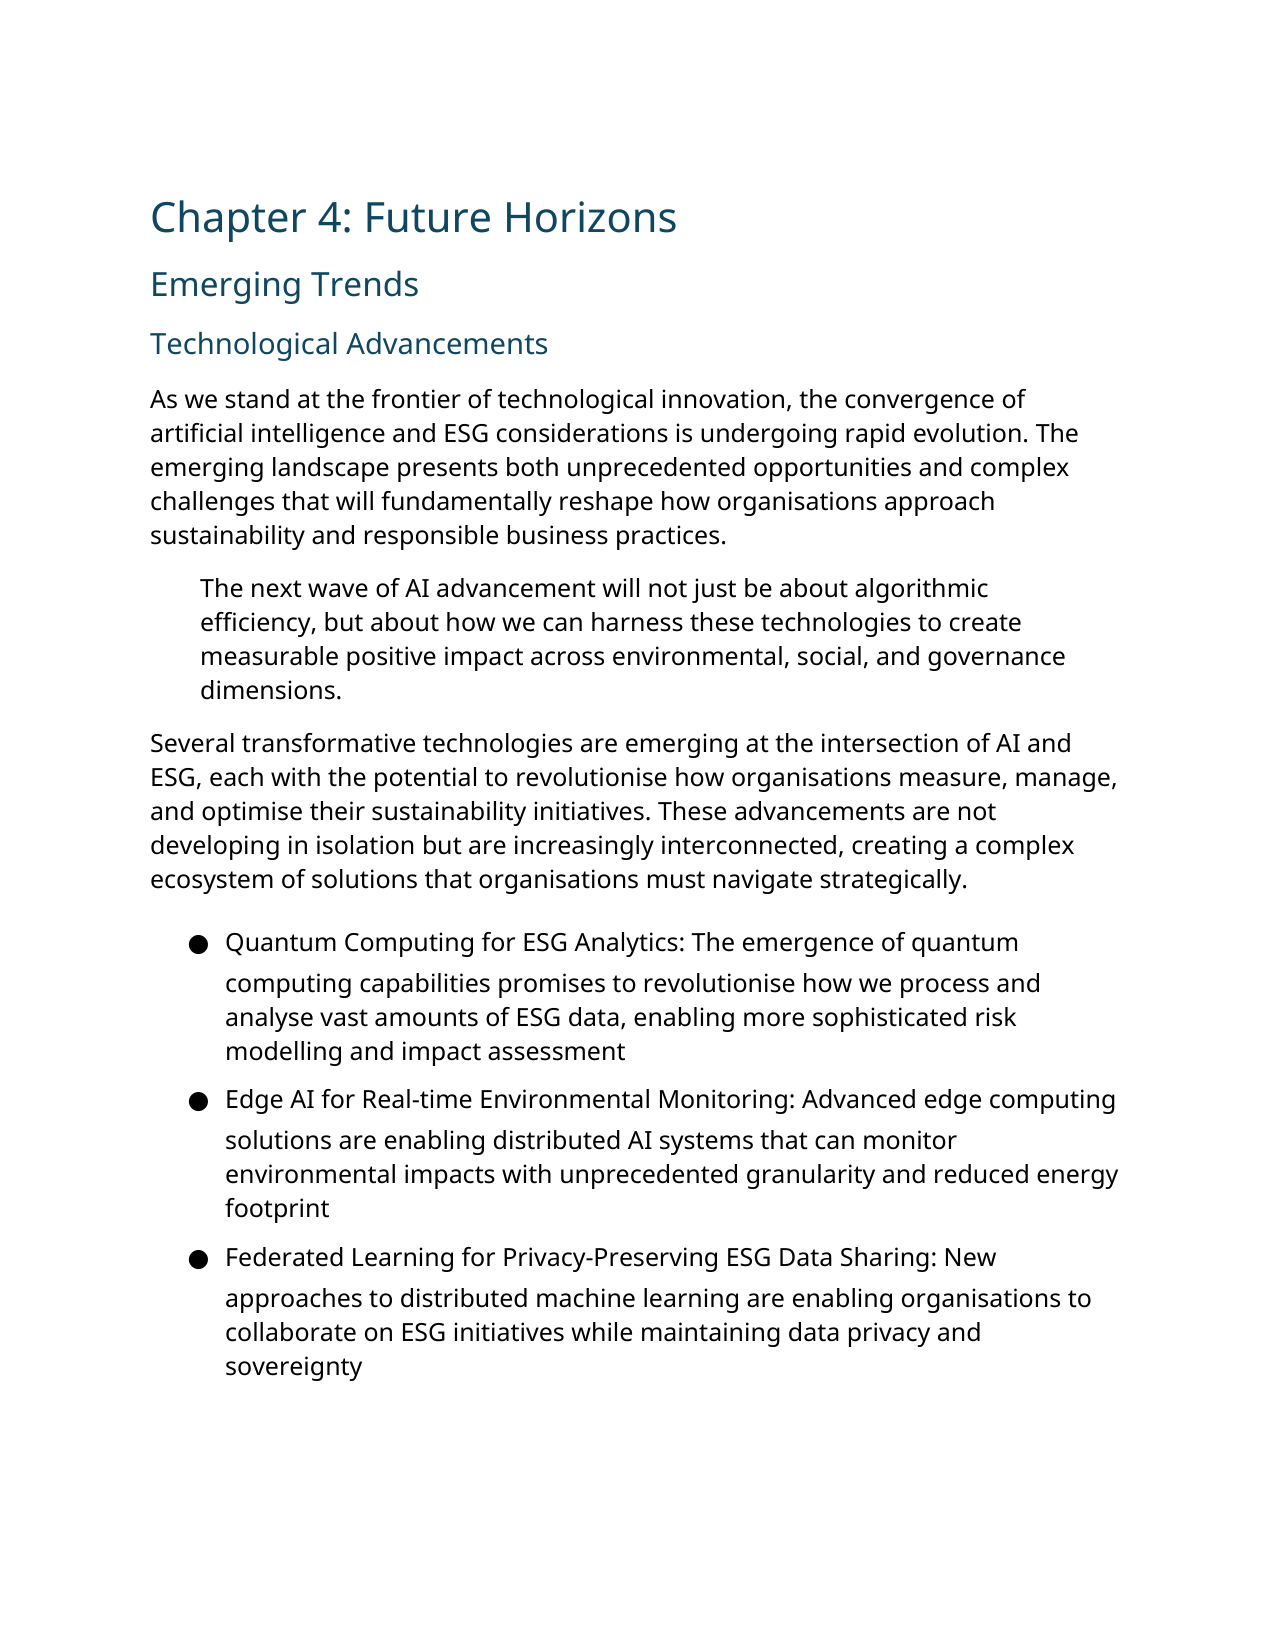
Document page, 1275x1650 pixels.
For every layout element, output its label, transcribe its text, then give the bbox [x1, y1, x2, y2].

text Several transformative technologies are emerging at the intersection of AI and ESG, each with the potential to revolutionise how organisations measure, manage, and optimise their sustainability initiatives. These advancements are not developing in isolation but are increasingly interconnected, creating a complex ecosystem of solutions that organisations must navigate strategically. [150, 726, 1125, 896]
list Federated Learning for Privacy-Preserving ESG Data Sharing: New approaches to distributed machine learning are enabling organisations to collaborate on ESG initiatives while maintaining data privacy and sovereignty [187, 1229, 1125, 1382]
subtitle Emerging Trends [150, 261, 1125, 306]
text As we stand at the frontier of technological innovation, the convergence of artificial intelligence and ESG considerations is undergoing rapid evolution. The emerging landscape presents both unprecedented opportunities and complex challenges that will fundamentally reshape how organisations approach sustainability and responsible business practices. [150, 381, 1125, 552]
list Quantum Computing for ESG Analytics: The emergence of quantum computing capabilities promises to revolutionise how we process and analyse vast amounts of ESG data, enabling more sophisticated risk modelling and impact assessment [187, 914, 1125, 1068]
text The next wave of AI advancement will not just be about algorithmic efficiency, but about how we can harness these technologies to create measurable positive impact across environmental, social, and governance dimensions. [200, 571, 1075, 707]
subtitle Chapter 4: Future Horizons [150, 187, 1125, 244]
subtitle Technological Advancements [150, 323, 1125, 363]
list Edge AI for Real-time Environmental Monitoring: Advanced edge computing solutions are enabling distributed AI systems that can monitor environmental impacts with unprecedented granularity and reduced energy footprint [187, 1072, 1125, 1225]
